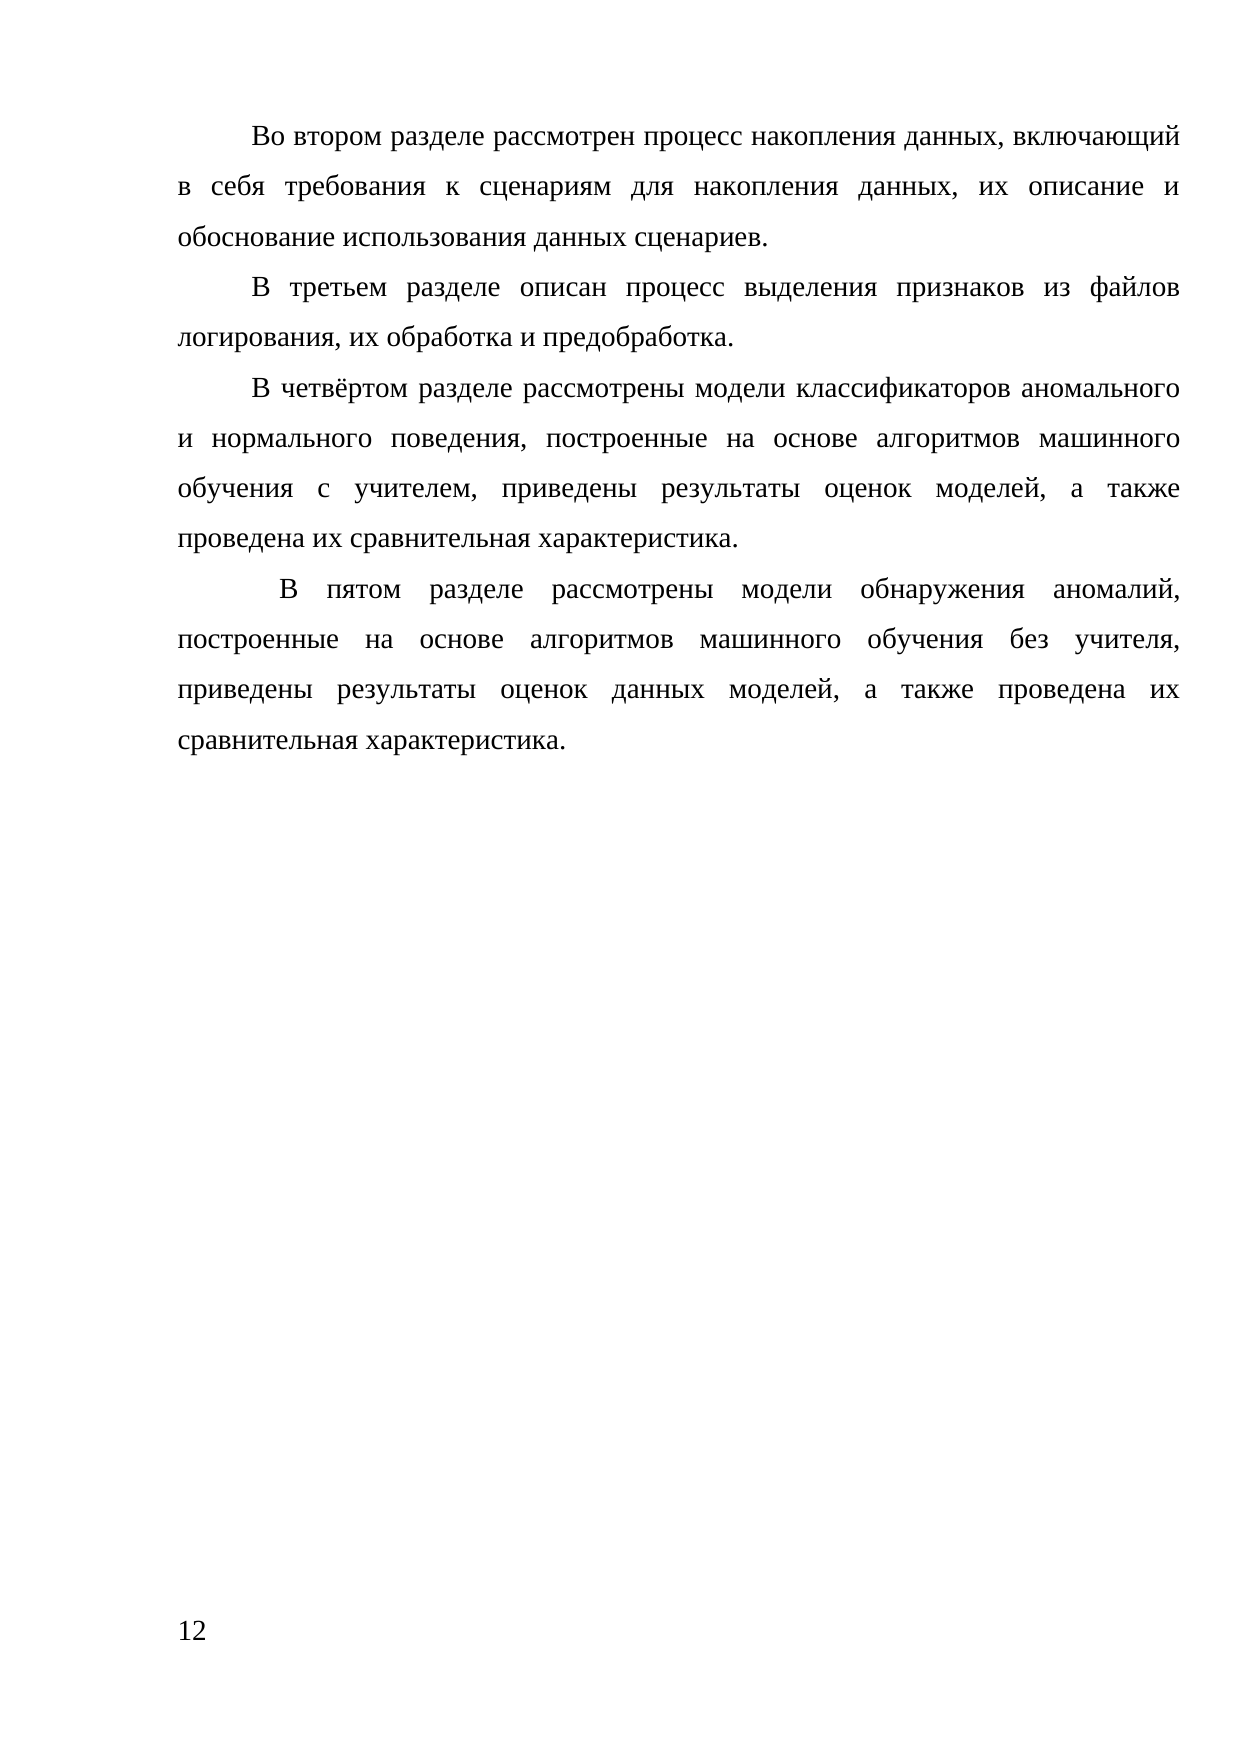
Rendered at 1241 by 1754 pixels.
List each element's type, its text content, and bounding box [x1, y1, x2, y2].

text В третьем разделе описан процесс выделения признаков из файлов логирования, их обработка и предобработка. [177, 269, 1181, 353]
text В четвёртом разделе рассмотрены модели классификаторов аномального и нормального поведения, построенные на основе алгоритмов машинного обучения с учителем, приведены результаты оценок моделей, а также проведена их сравнительная характеристика. [177, 370, 1181, 554]
text В пятом разделе рассмотрены модели обнаружения аномалий, построенные на основе алгоритмов машинного обучения без учителя, приведены результаты оценок данных моделей, а также проведена их сравнительная характеристика. [177, 571, 1181, 755]
text Во втором разделе рассмотрен процесс накопления данных, включающий в себя требования к сценариям для накопления данных, их описание и обоснование использования данных сценариев. [177, 118, 1181, 252]
